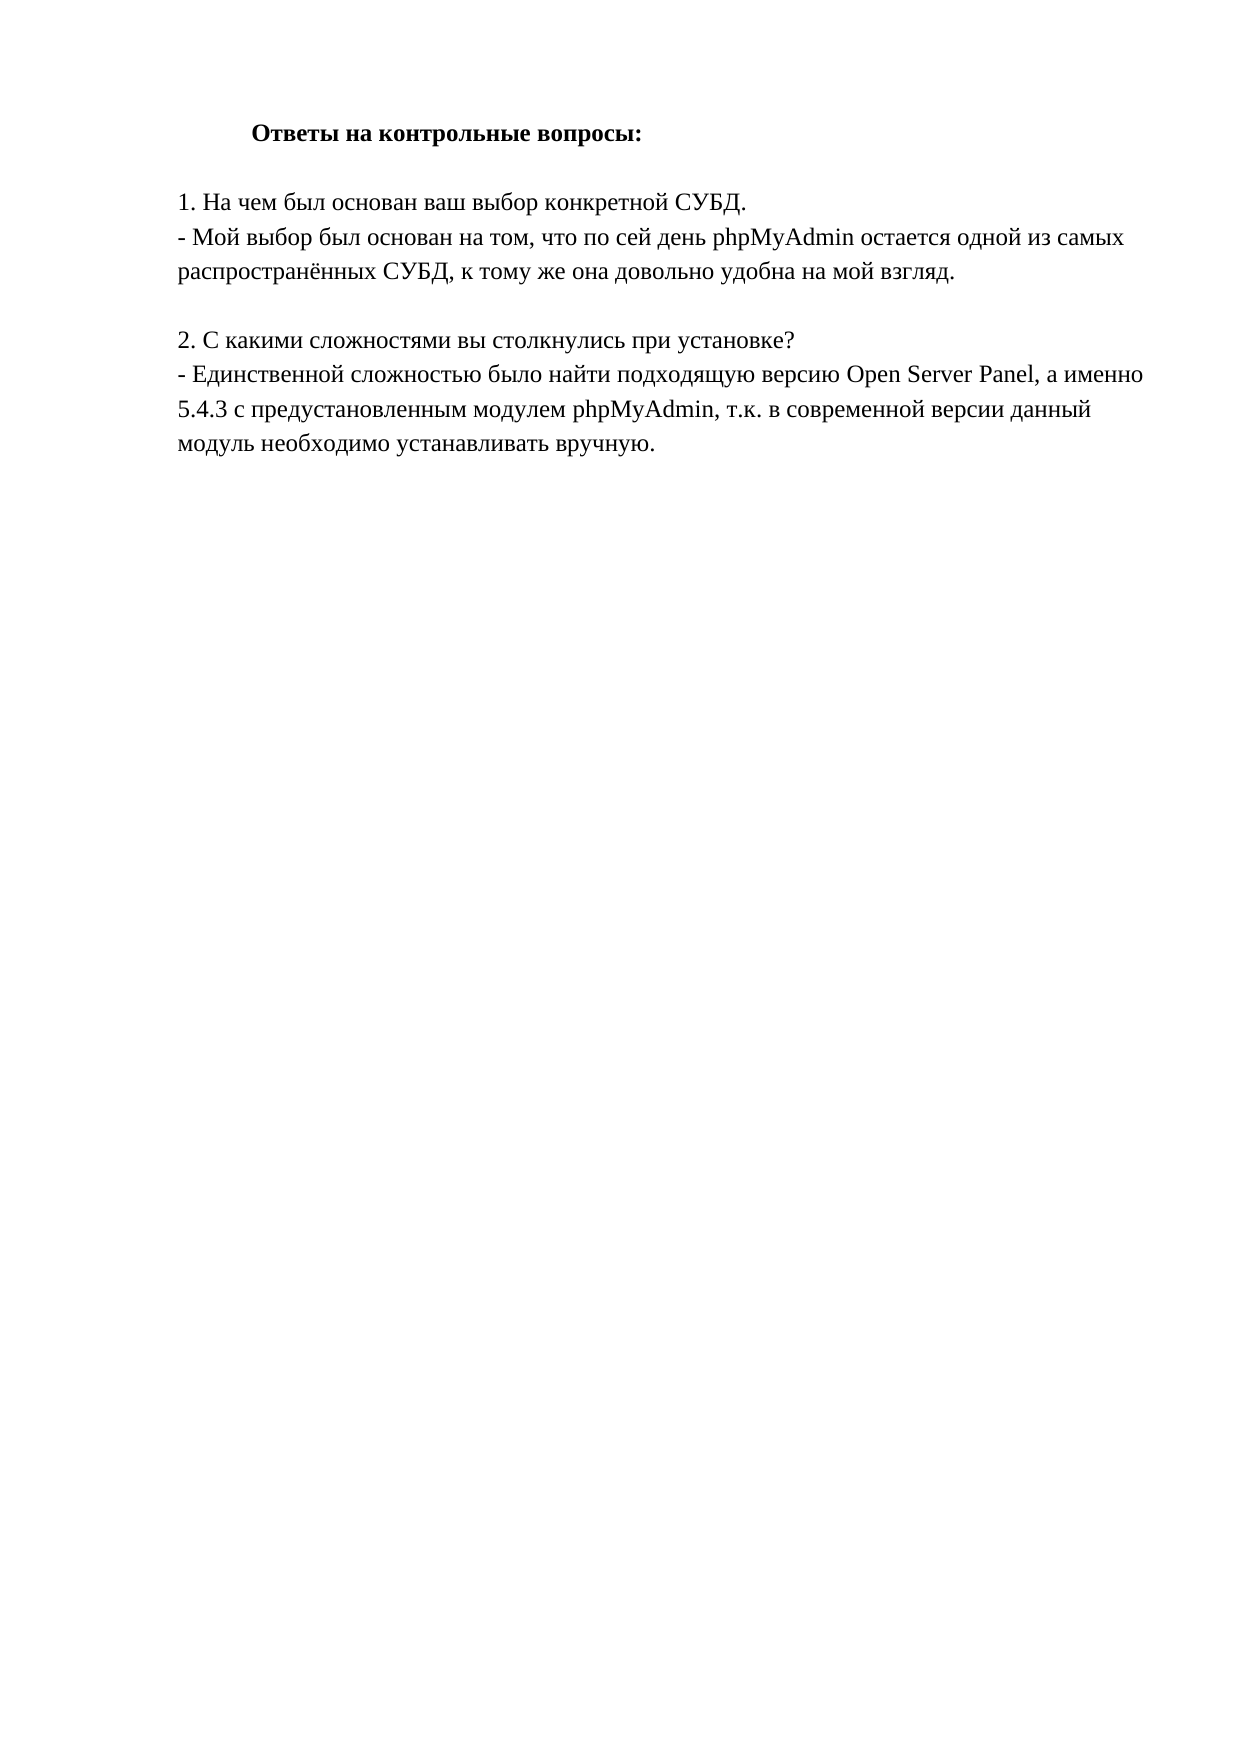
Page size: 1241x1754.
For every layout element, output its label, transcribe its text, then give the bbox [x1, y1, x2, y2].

text - Мой выбор был основан на том, что по сей день phpMyAdmin остается одной из самых распространённых СУБД, к тому же она довольно удобна на мой взгляд. [177, 222, 1152, 285]
text 2. С какими сложностями вы столкнулись при установке? [177, 325, 1152, 354]
text Ответы на контрольные вопросы: [177, 118, 1152, 147]
text - Единственной сложностью было найти подходящую версию Open Server Panel, а именно 5.4.3 с предустановленным модулем phpMyAdmin, т.к. в современной версии данный модуль необходимо устанавливать вручную. [177, 359, 1152, 457]
text 1. На чем был основан ваш выбор конкретной СУБД. [177, 187, 1152, 216]
